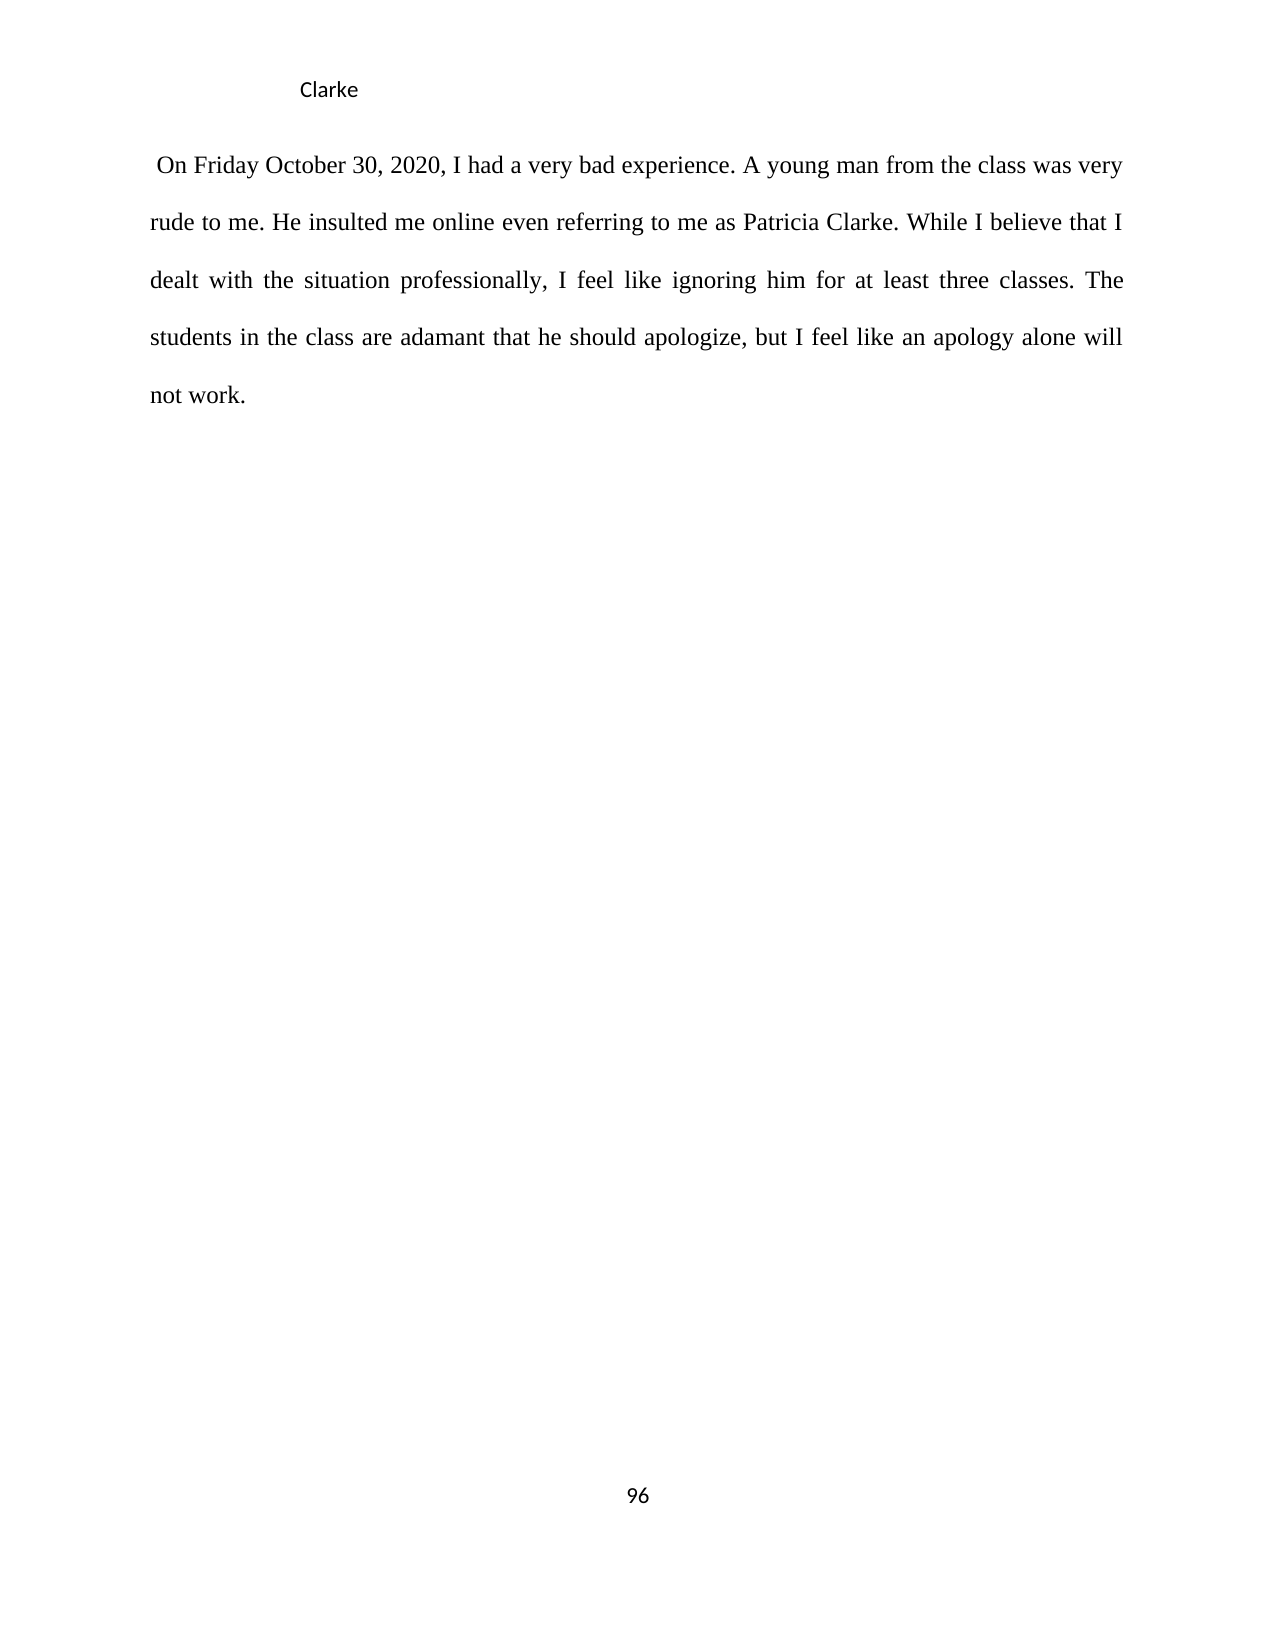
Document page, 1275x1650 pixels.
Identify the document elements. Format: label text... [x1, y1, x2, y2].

text On Friday October 30, 2020, I had a very bad experience. A young man from the class was very rude to me. He insulted me online even referring to me as Patricia Clarke. While I believe that I dealt with the situation professionally, I feel like ignoring him for at least three classes. The students in the class are adamant that he should apologize, but I feel like an apology alone will not work. [150, 150, 1125, 409]
